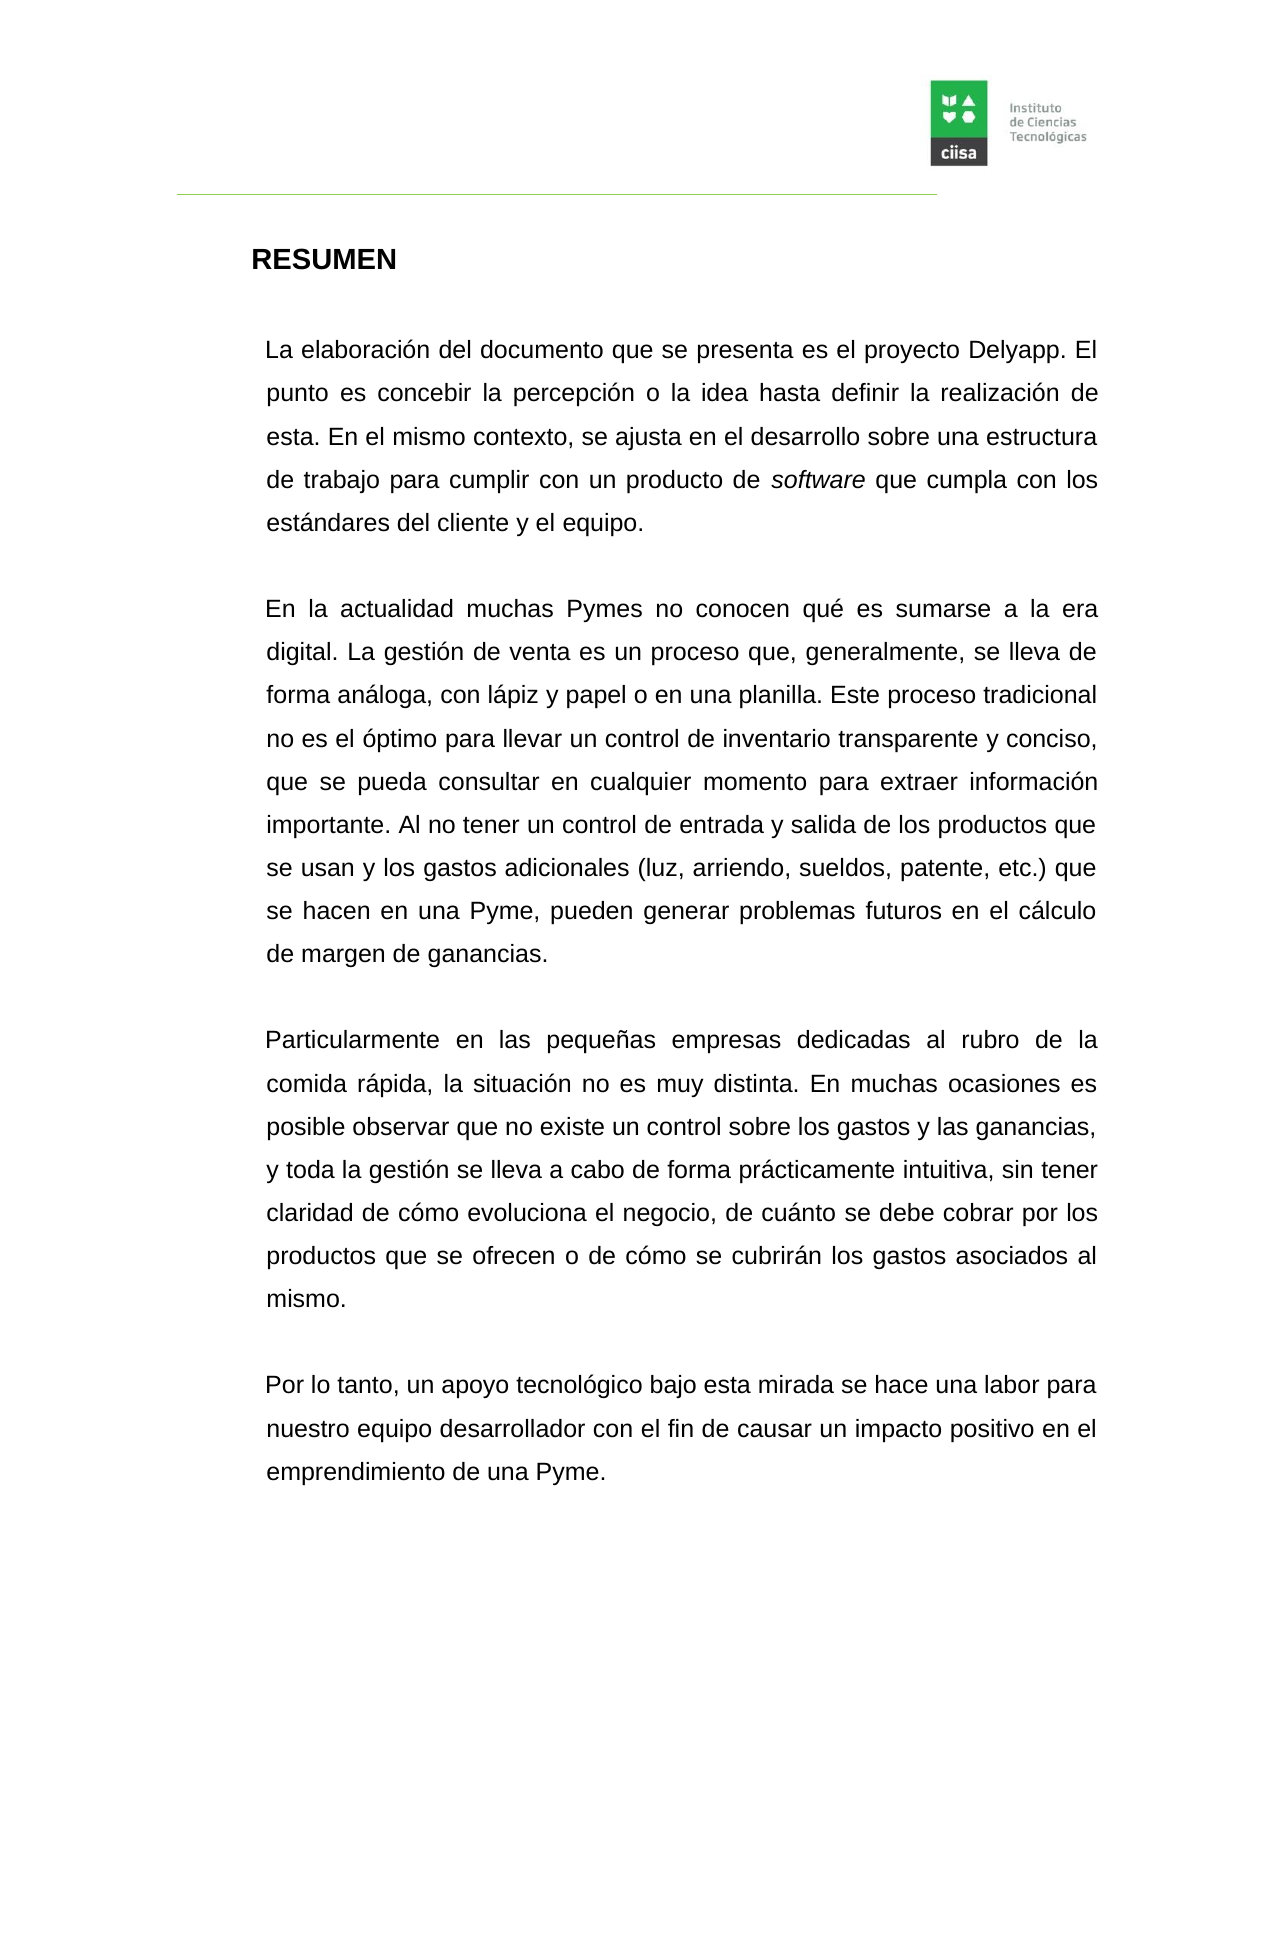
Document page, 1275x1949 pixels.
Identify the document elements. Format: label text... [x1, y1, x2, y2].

subtitle RESUMEN [251, 242, 1256, 275]
text La elaboración del documento que se presenta es el proyecto Delyapp. El punto es concebir la percepción o la idea hasta definir la realización de esta. En el mismo contexto, se ajusta en el desarrollo sobre una estructura de trabajo para cumplir con un producto de software que cumpla con los estándares del cliente y el equipo. [265, 335, 1098, 537]
picture [920, 75, 1088, 171]
text En la actualidad muchas Pymes no conocen qué es sumarse a la era digital. La gestión de venta es un proceso que, generalmente, se lleva de forma análoga, con lápiz y papel o en una planilla. Este proceso tradicional no es el óptimo para llevar un control de inventario transparente y conciso, que se pueda consultar en cualquier momento para extraer información importante. Al no tener un control de entrada y salida de los productos que se usan y los gastos adicionales (luz, arriendo, sueldos, patente, etc.) que se hacen en una Pyme, pueden generar problemas futuros en el cálculo de margen de ganancias. [265, 594, 1098, 968]
text Particularmente en las pequeñas empresas dedicadas al rubro de la comida rápida, la situación no es muy distinta. En muchas ocasiones es posible observar que no existe un control sobre los gastos y las ganancias, y toda la gestión se lleva a cabo de forma prácticamente intuitiva, sin tener claridad de cómo evoluciona el negocio, de cuánto se debe cobrar por los productos que se ofrecen o de cómo se cubrirán los gastos asociados al mismo. [265, 1025, 1098, 1313]
text Por lo tanto, un apoyo tecnológico bajo esta mirada se hace una labor para nuestro equipo desarrollador con el fin de causar un impacto positivo en el emprendimiento de una Pyme. [265, 1370, 1098, 1485]
